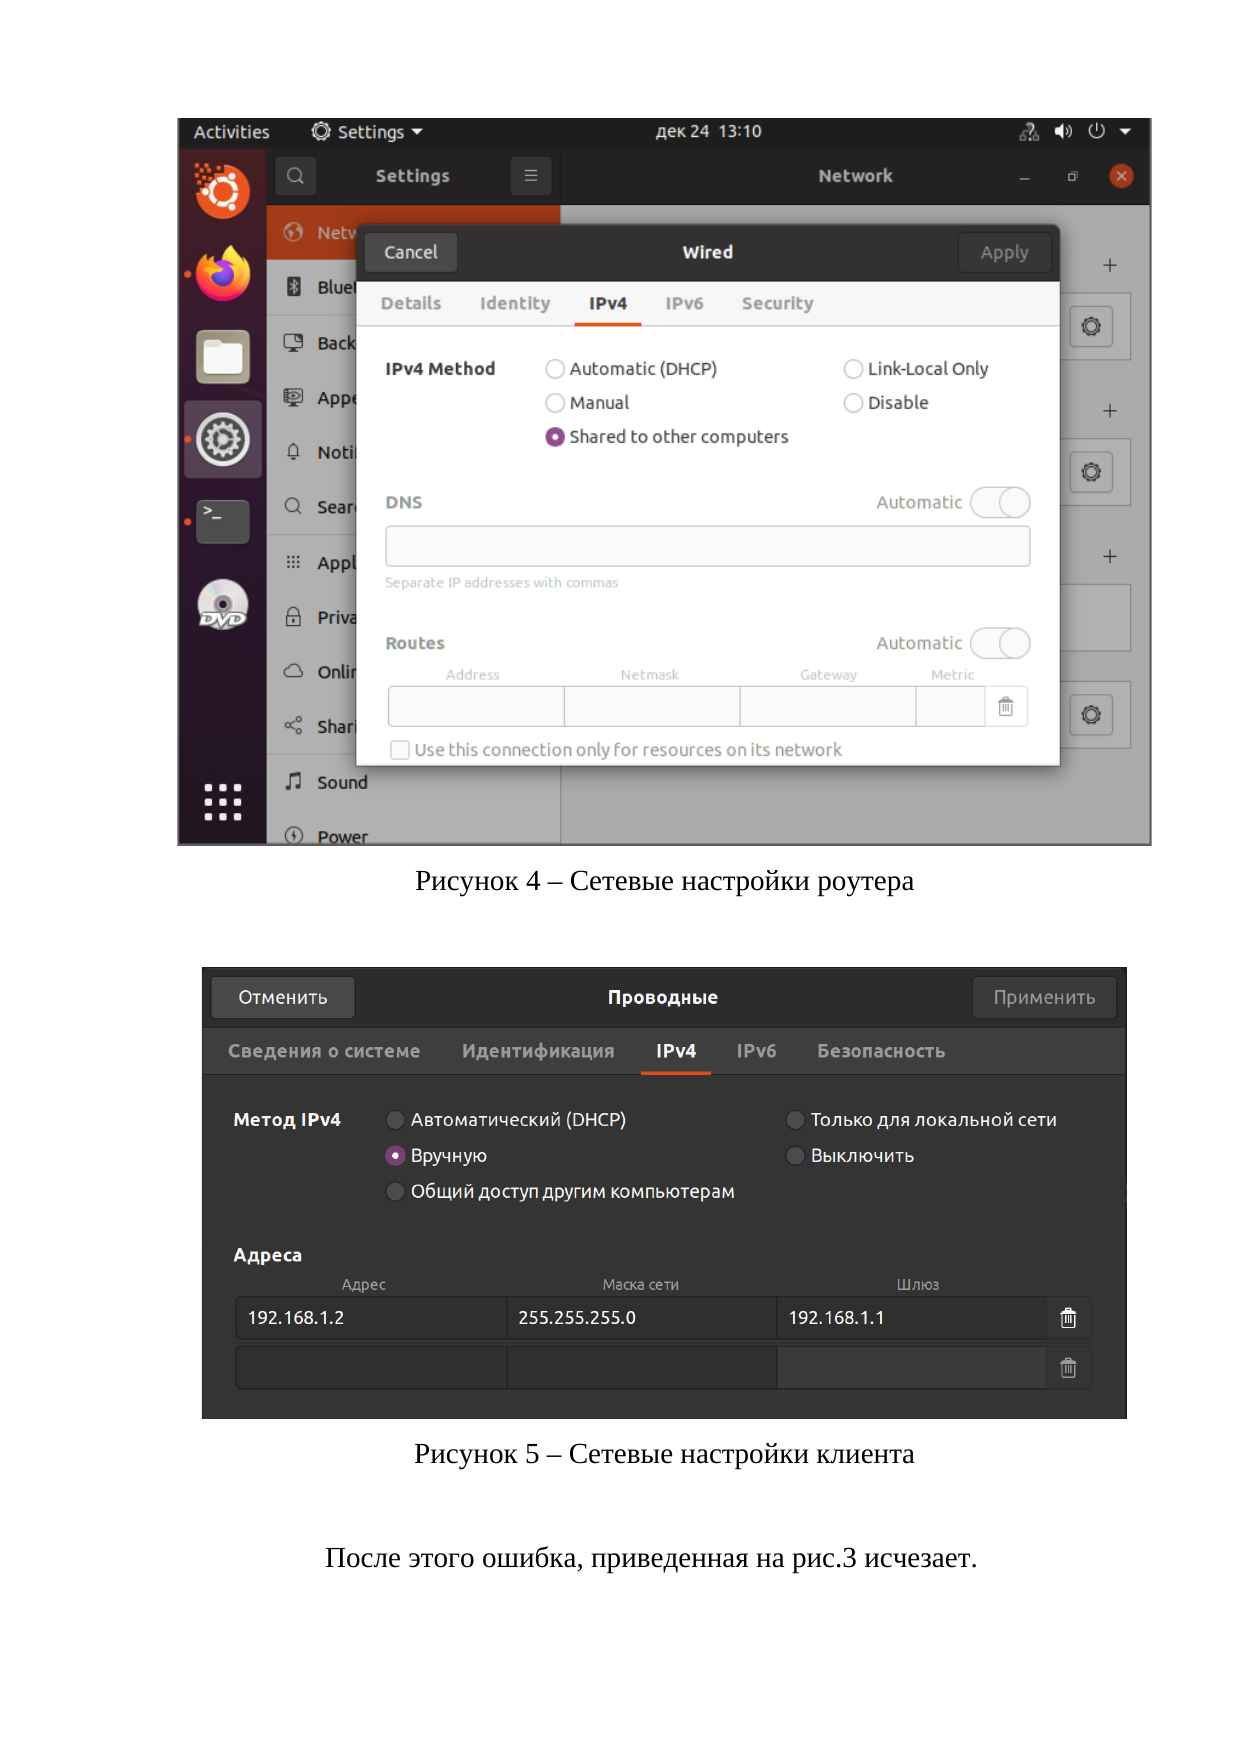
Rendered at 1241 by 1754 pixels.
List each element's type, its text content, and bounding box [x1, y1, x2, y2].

text Рисунок 5 – Сетевые настройки клиента [177, 1436, 1152, 1469]
text После этого ошибка, приведенная на рис.3 исчезает. [177, 1540, 1152, 1574]
text Рисунок 4 – Сетевые настройки роутера [177, 863, 1152, 896]
picture [201, 967, 1127, 1419]
picture [177, 118, 1152, 846]
